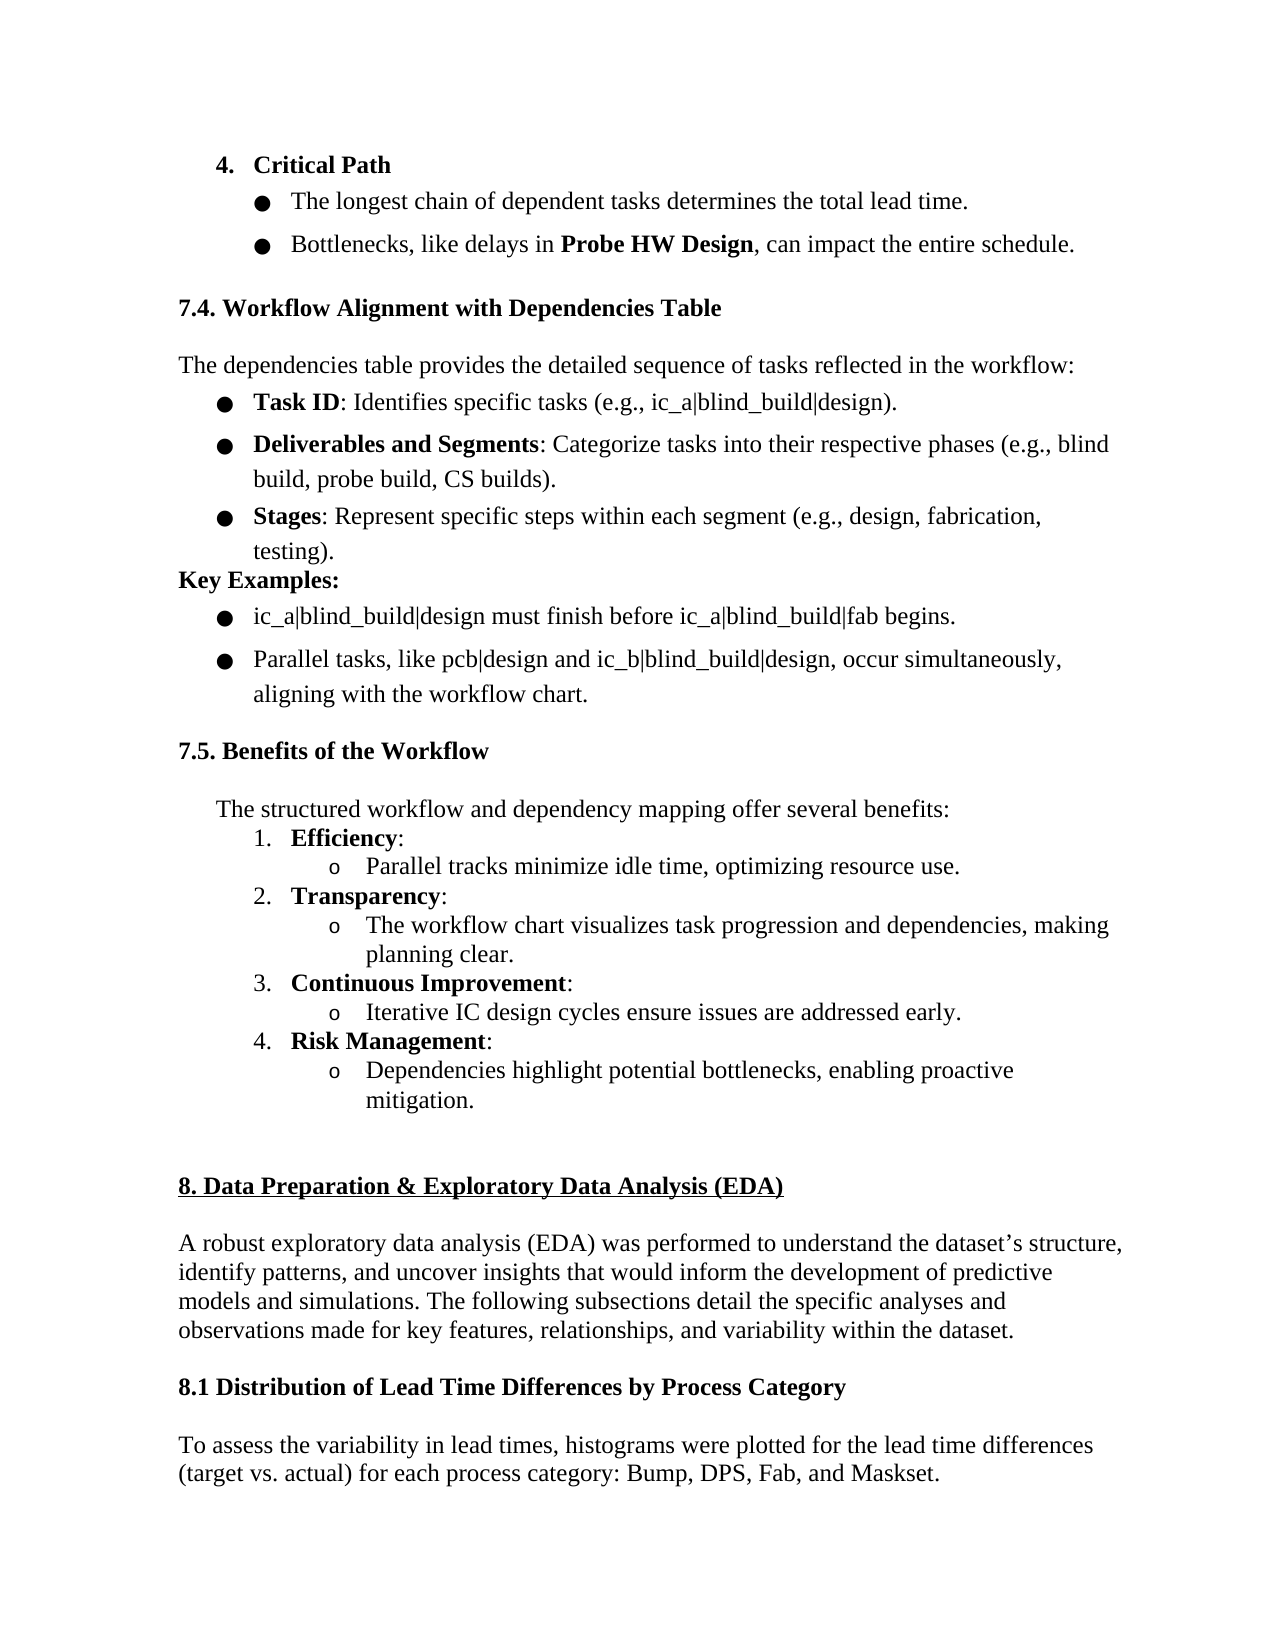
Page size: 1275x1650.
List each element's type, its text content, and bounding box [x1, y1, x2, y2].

text Key Examples: [178, 565, 1125, 593]
list Risk Management: [253, 1026, 1125, 1055]
list Bottlenecks, like delays in Probe HW Design, can impact the entire schedule. [253, 221, 1125, 264]
list ic_a|blind_build|design must finish before ic_a|blind_build|fab begins. [216, 593, 1125, 636]
text 8.1 Distribution of Lead Time Differences by Process Category [178, 1372, 1125, 1401]
list Parallel tracks minimize idle time, optimizing resource use. [328, 851, 1125, 881]
list Task ID: Identifies specific tasks (e.g., ic_a|blind_build|design). [216, 379, 1125, 422]
list The workflow chart visualizes task progression and dependencies, making planning clear. [328, 910, 1125, 968]
list Continuous Improvement: [253, 968, 1125, 997]
list Iterative IC design cycles ensure issues are addressed early. [328, 997, 1125, 1026]
text 8. Data Preparation & Exploratory Data Analysis (EDA) [178, 1171, 1125, 1200]
list Deliverables and Segments: Categorize tasks into their respective phases (e.g., blind build, probe build, CS builds). [216, 422, 1125, 493]
text The structured workflow and dependency mapping offer several benefits: [178, 794, 1125, 823]
list Critical Path [216, 150, 1125, 179]
list Parallel tasks, like pcb|design and ic_b|blind_build|design, occur simultaneously, aligning with the workflow chart. [216, 636, 1125, 708]
list Efficiency: [253, 823, 1125, 851]
list Stages: Represent specific steps within each segment (e.g., design, fabrication, testing). [216, 493, 1125, 565]
list The longest chain of dependent tasks determines the total lead time. [253, 179, 1125, 221]
text The dependencies table provides the detailed sequence of tasks reflected in the workflow: [178, 350, 1125, 379]
list Transparency: [253, 881, 1125, 910]
text 7.5. Benefits of the Workflow [178, 736, 1125, 765]
list Dependencies highlight potential bottlenecks, enabling proactive mitigation. [328, 1055, 1125, 1113]
text 7.4. Workflow Alignment with Dependencies Table [178, 293, 1125, 322]
text A robust exploratory data analysis (EDA) was performed to understand the dataset’s structure, identify patterns, and uncover insights that would inform the development of predictive models and simulations. The following subsections detail the specific analyses and observations made for key features, relationships, and variability within the dataset. [178, 1228, 1125, 1343]
text To assess the variability in lead times, histograms were plotted for the lead time differences (target vs. actual) for each process category: Bump, DPS, Fab, and Maskset. [178, 1430, 1125, 1487]
